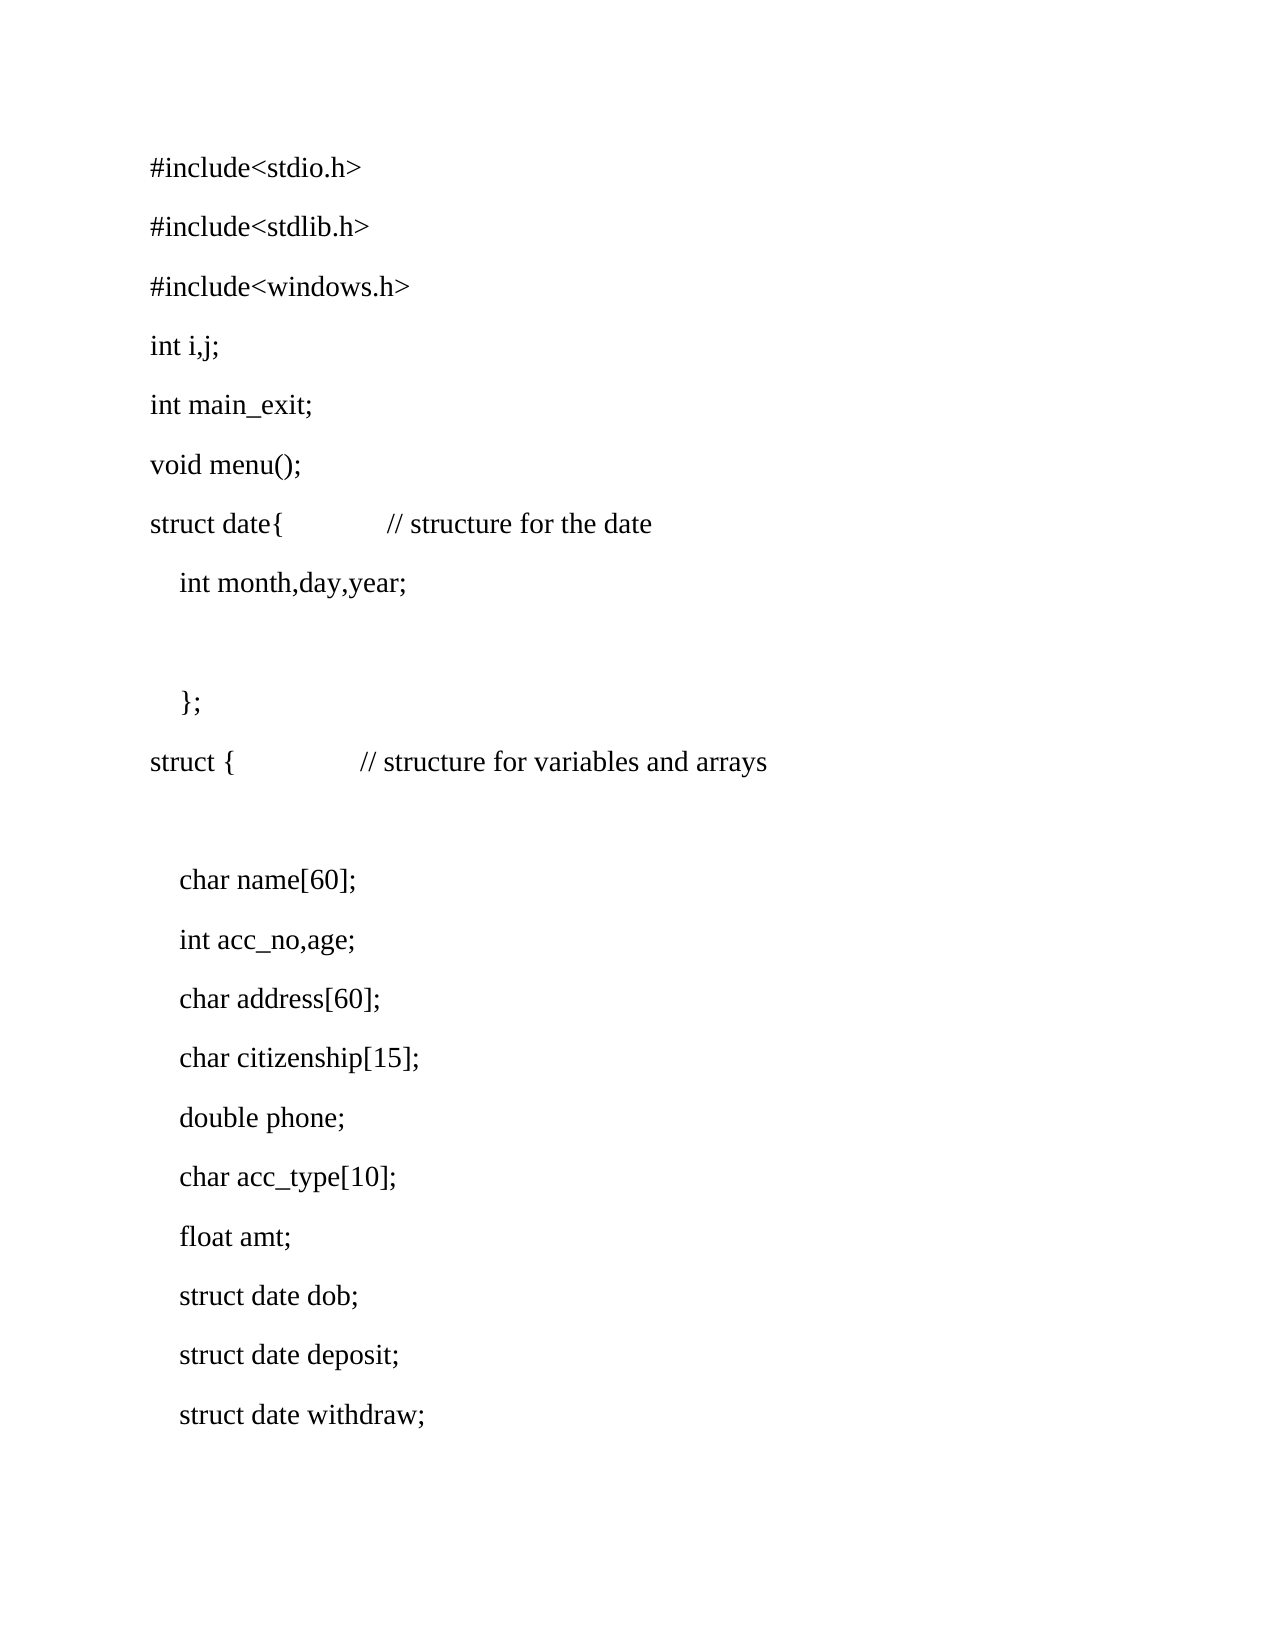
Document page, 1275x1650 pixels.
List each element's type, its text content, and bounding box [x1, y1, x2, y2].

text int i,j; [150, 328, 1125, 362]
text char citizenship[15]; [150, 1041, 1125, 1074]
text int main_exit; [150, 387, 1125, 421]
text }; [150, 684, 1125, 718]
text float amt; [150, 1219, 1125, 1252]
text void menu(); [150, 447, 1125, 480]
text struct date withdraw; [150, 1397, 1125, 1430]
text #include<stdio.h> [150, 150, 1125, 183]
text int month,day,year; [150, 566, 1125, 599]
text double phone; [150, 1100, 1125, 1133]
text char name[60]; [150, 862, 1125, 896]
text struct { // structure for variables and arrays [150, 744, 1125, 777]
text struct date{ // structure for the date [150, 506, 1125, 540]
text #include<stdlib.h> [150, 209, 1125, 243]
text int acc_no,age; [150, 922, 1125, 955]
text struct date deposit; [150, 1337, 1125, 1371]
text char address[60]; [150, 981, 1125, 1015]
text struct date dob; [150, 1278, 1125, 1312]
text char acc_type[10]; [150, 1159, 1125, 1193]
text #include<windows.h> [150, 269, 1125, 302]
